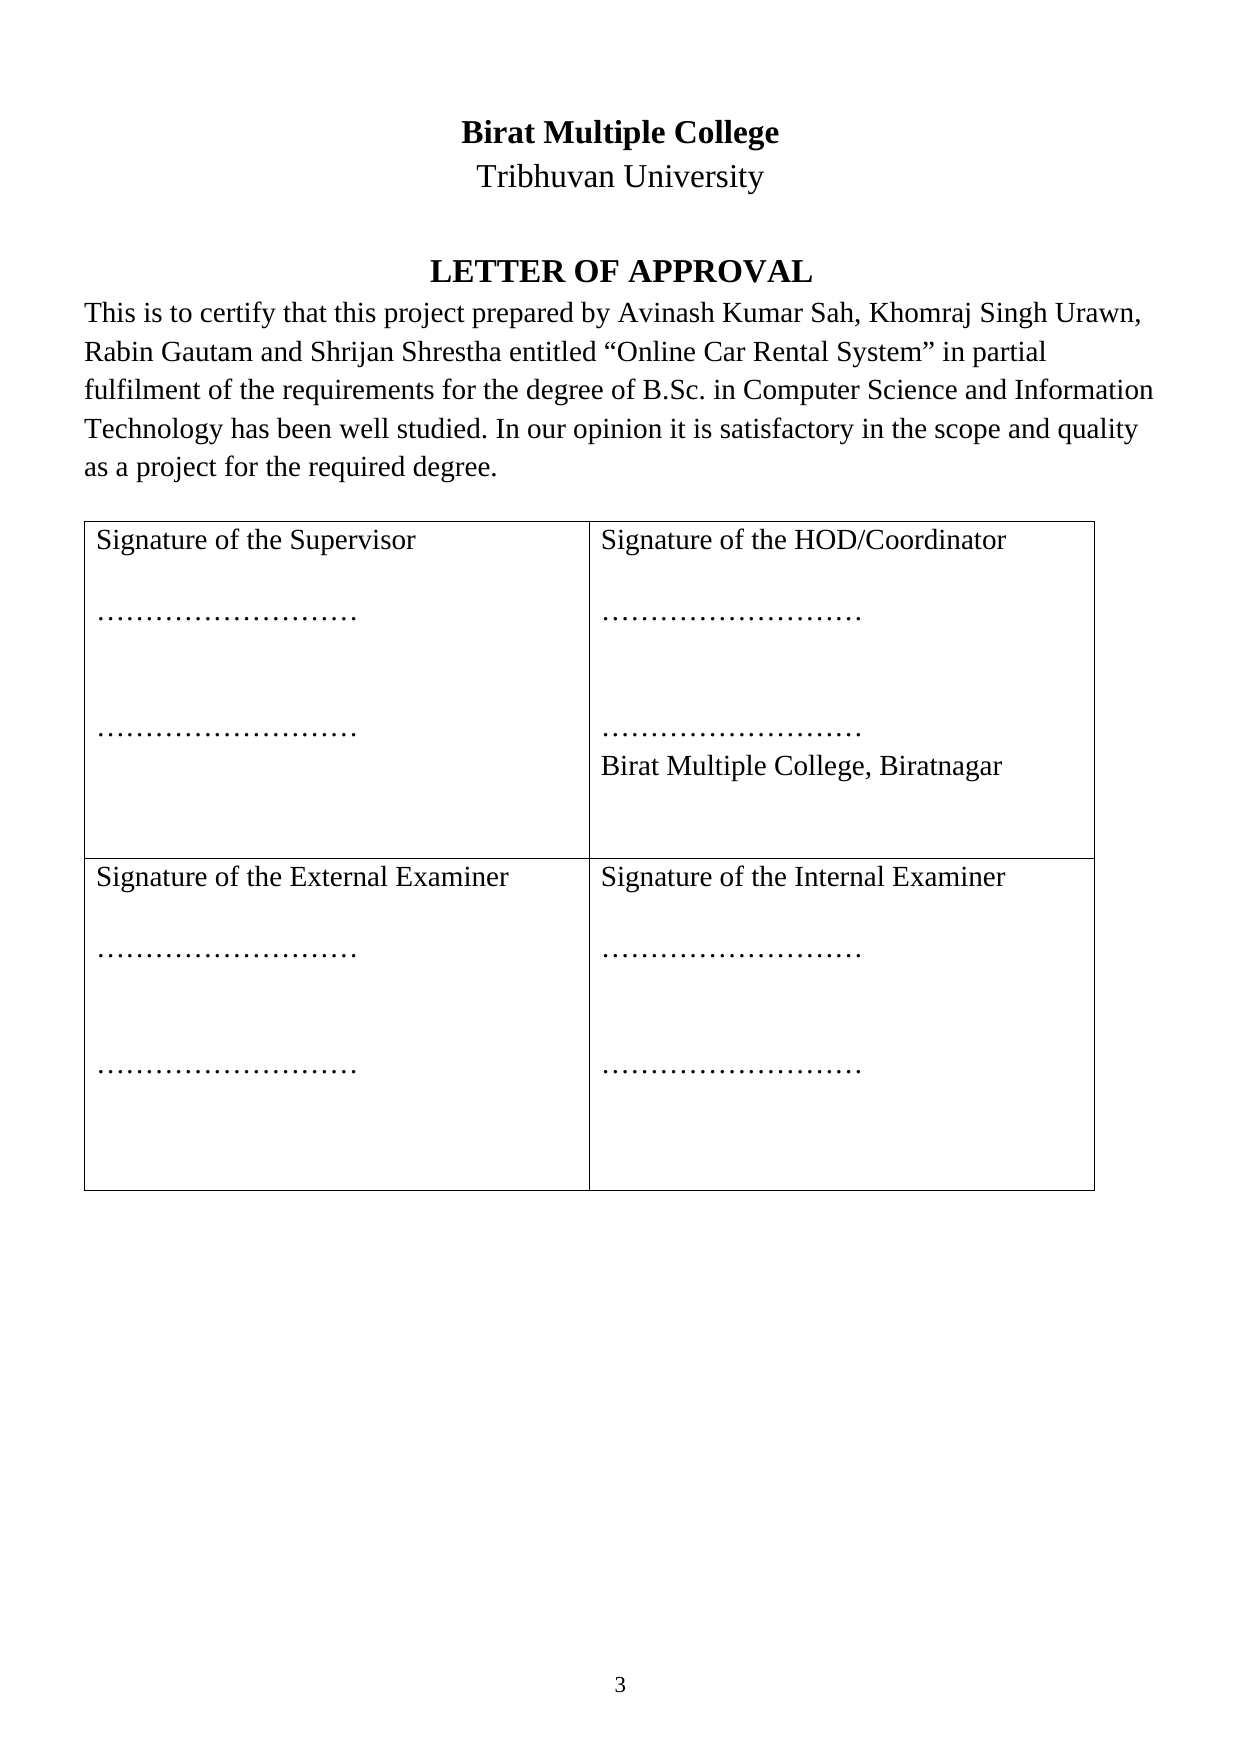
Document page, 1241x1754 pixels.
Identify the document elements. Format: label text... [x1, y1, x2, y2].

subtitle LETTER OF APPROVAL [87, 251, 1156, 289]
table_cell Signature of the Internal Examiner ……………………… ……………………… [590, 859, 1094, 1190]
table_header Signature of the HOD/Coordinator ……………………… ……………………… Birat Multiple College, Biratnagar [590, 522, 1094, 858]
table_cell Signature of the External Examiner ……………………… ……………………… [85, 859, 589, 1190]
text This is to certify that this project prepared by Avinash Kumar Sah, Khomraj Singh Urawn, Rabin Gautam and Shrijan Shrestha entitled “Online Car Rental System” in partial fulfilment of the requirements for the degree of B.Sc. in Computer Science and Information Technology has been well studied. In our opinion it is satisfactory in the scope and quality as a project for the required degree. [84, 295, 1156, 483]
table_header Signature of the Supervisor ……………………… ……………………… [85, 522, 589, 858]
text Birat Multiple College [84, 112, 1156, 151]
text Tribhuvan University [84, 157, 1156, 195]
